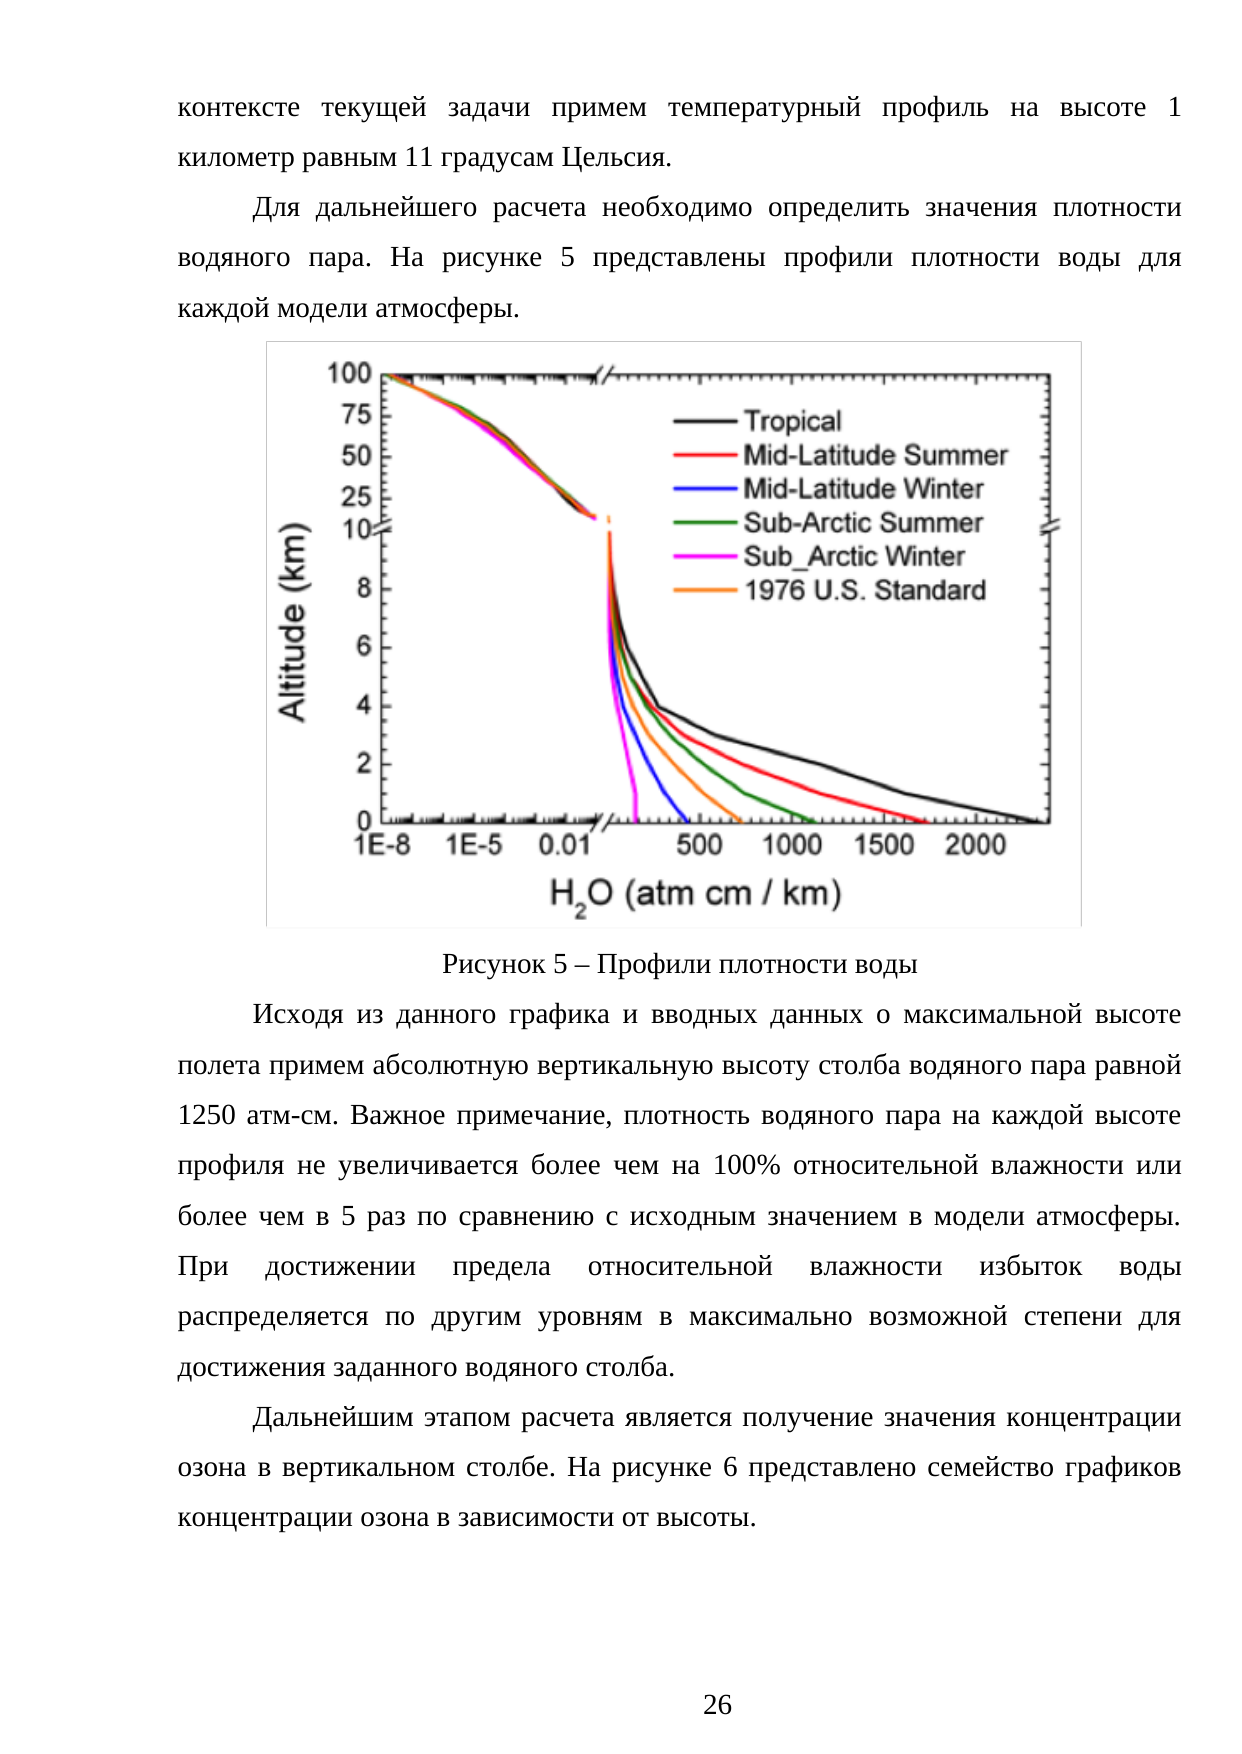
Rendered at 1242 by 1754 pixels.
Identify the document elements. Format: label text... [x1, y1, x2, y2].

text Для дальнейшего расчета необходимо определить значения плотности водяного пара. На рисунке 5 представлены профили плотности воды для каждой модели атмосферы. [177, 189, 1183, 323]
text Исходя из данного графика и вводных данных о максимальной высоте полета примем абсолютную вертикальную высоту столба водяного пара равной 1250 атм-см. Важное примечание, плотность водяного пара на каждой высоте профиля не увеличивается более чем на 100% относительной влажности или более чем в 5 раз по сравнению с исходным значением в модели атмосферы. При достижении предела относительной влажности избыток воды распределяется по другим уровням в максимально возможной степени для достижения заданного водяного столба. [177, 996, 1183, 1382]
text Рисунок 5 – Профили плотности воды [177, 946, 1183, 980]
picture [265, 340, 1095, 930]
text Дальнейшим этапом расчета является получение значения концентрации озона в вертикальном столбе. На рисунке 6 представлено семейство графиков концентрации озона в зависимости от высоты. [177, 1399, 1183, 1533]
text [177, 89, 1183, 172]
